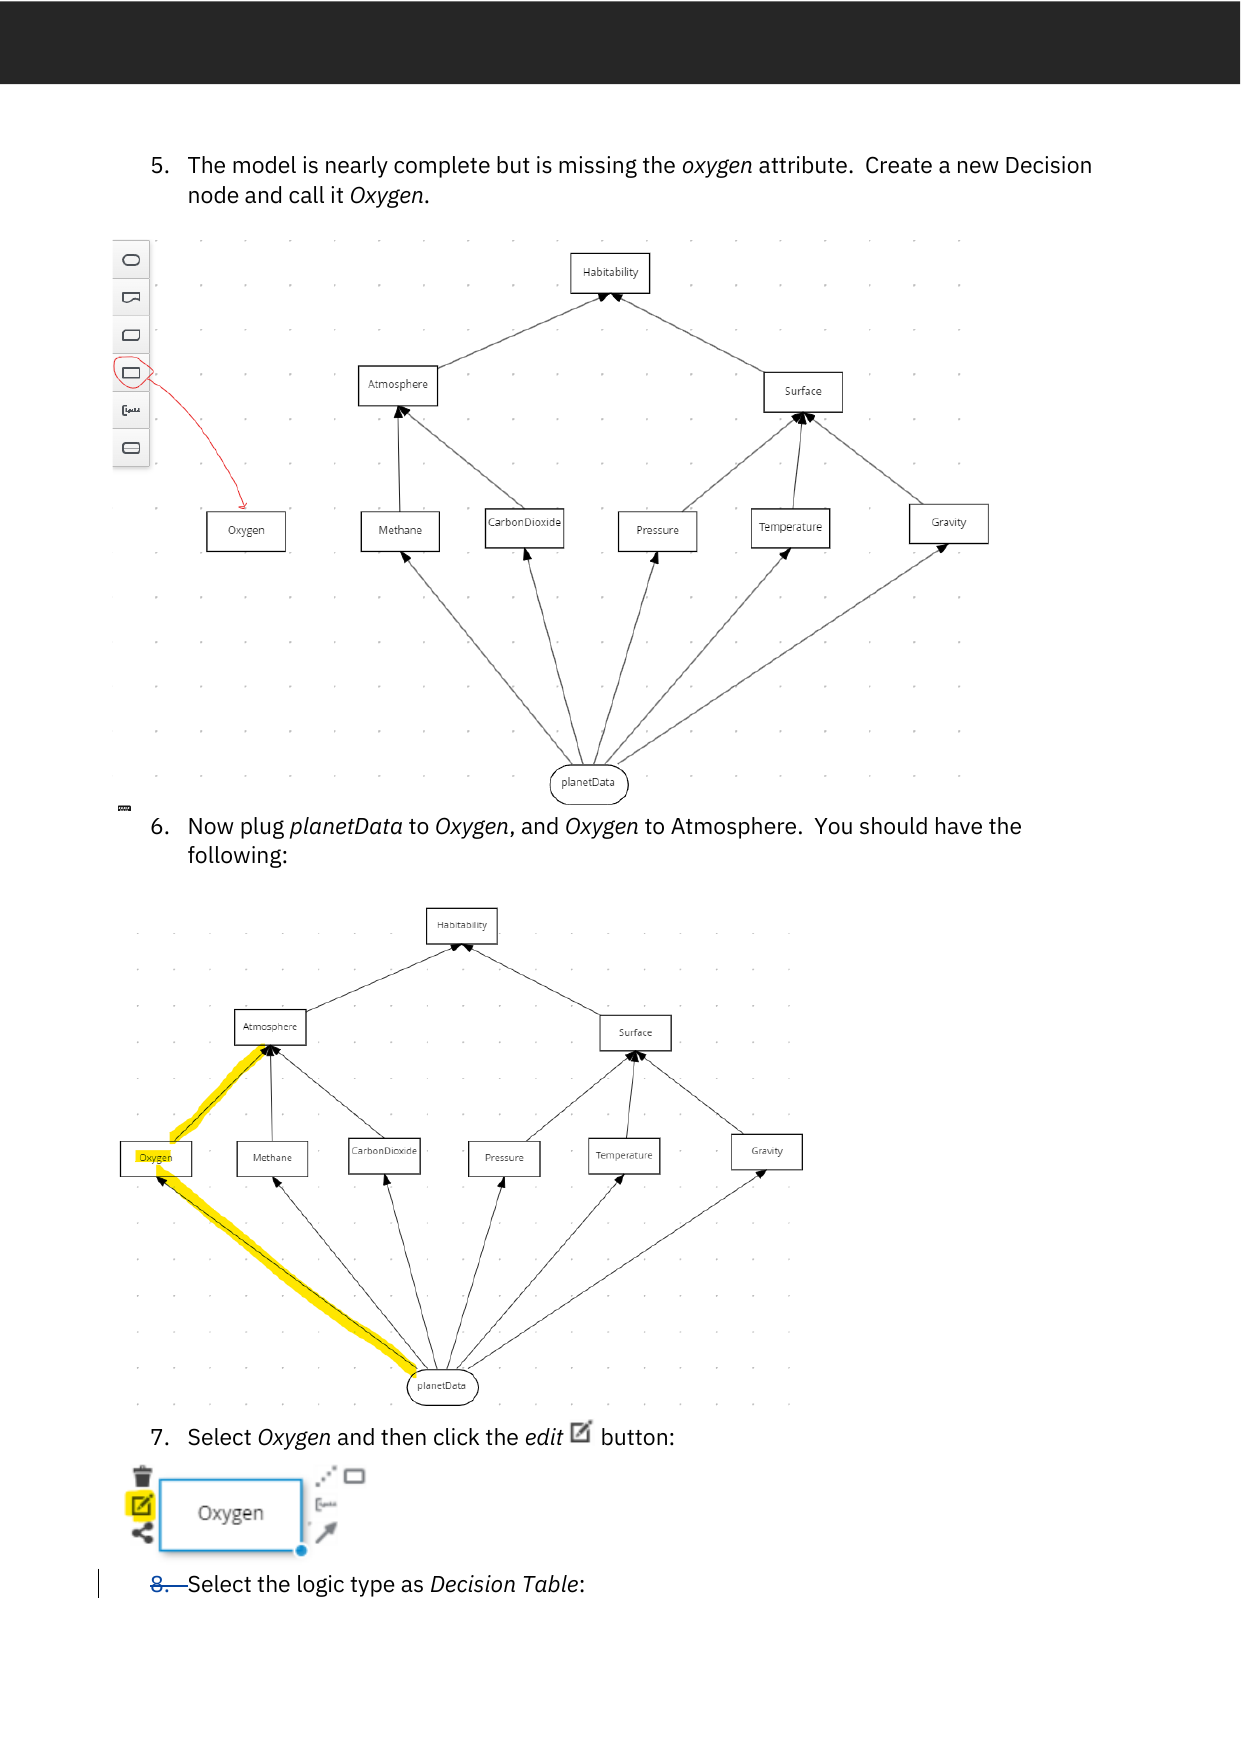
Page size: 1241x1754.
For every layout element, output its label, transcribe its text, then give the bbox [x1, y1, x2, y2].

picture [112, 1451, 385, 1569]
list The model is nearly complete but is missing the oxygen attribute. Create a new Decision node and call it Oxygen. [150, 150, 1128, 209]
picture [112, 239, 1002, 811]
list Select Oxygen and then click the edit button: [150, 1418, 1128, 1451]
list Select the logic type as Decision Table: [150, 1568, 1128, 1598]
picture [112, 900, 806, 1446]
list Now plug planetData to Oxygen, and Oxygen to Atmosphere. You should have the following: [150, 811, 1128, 870]
